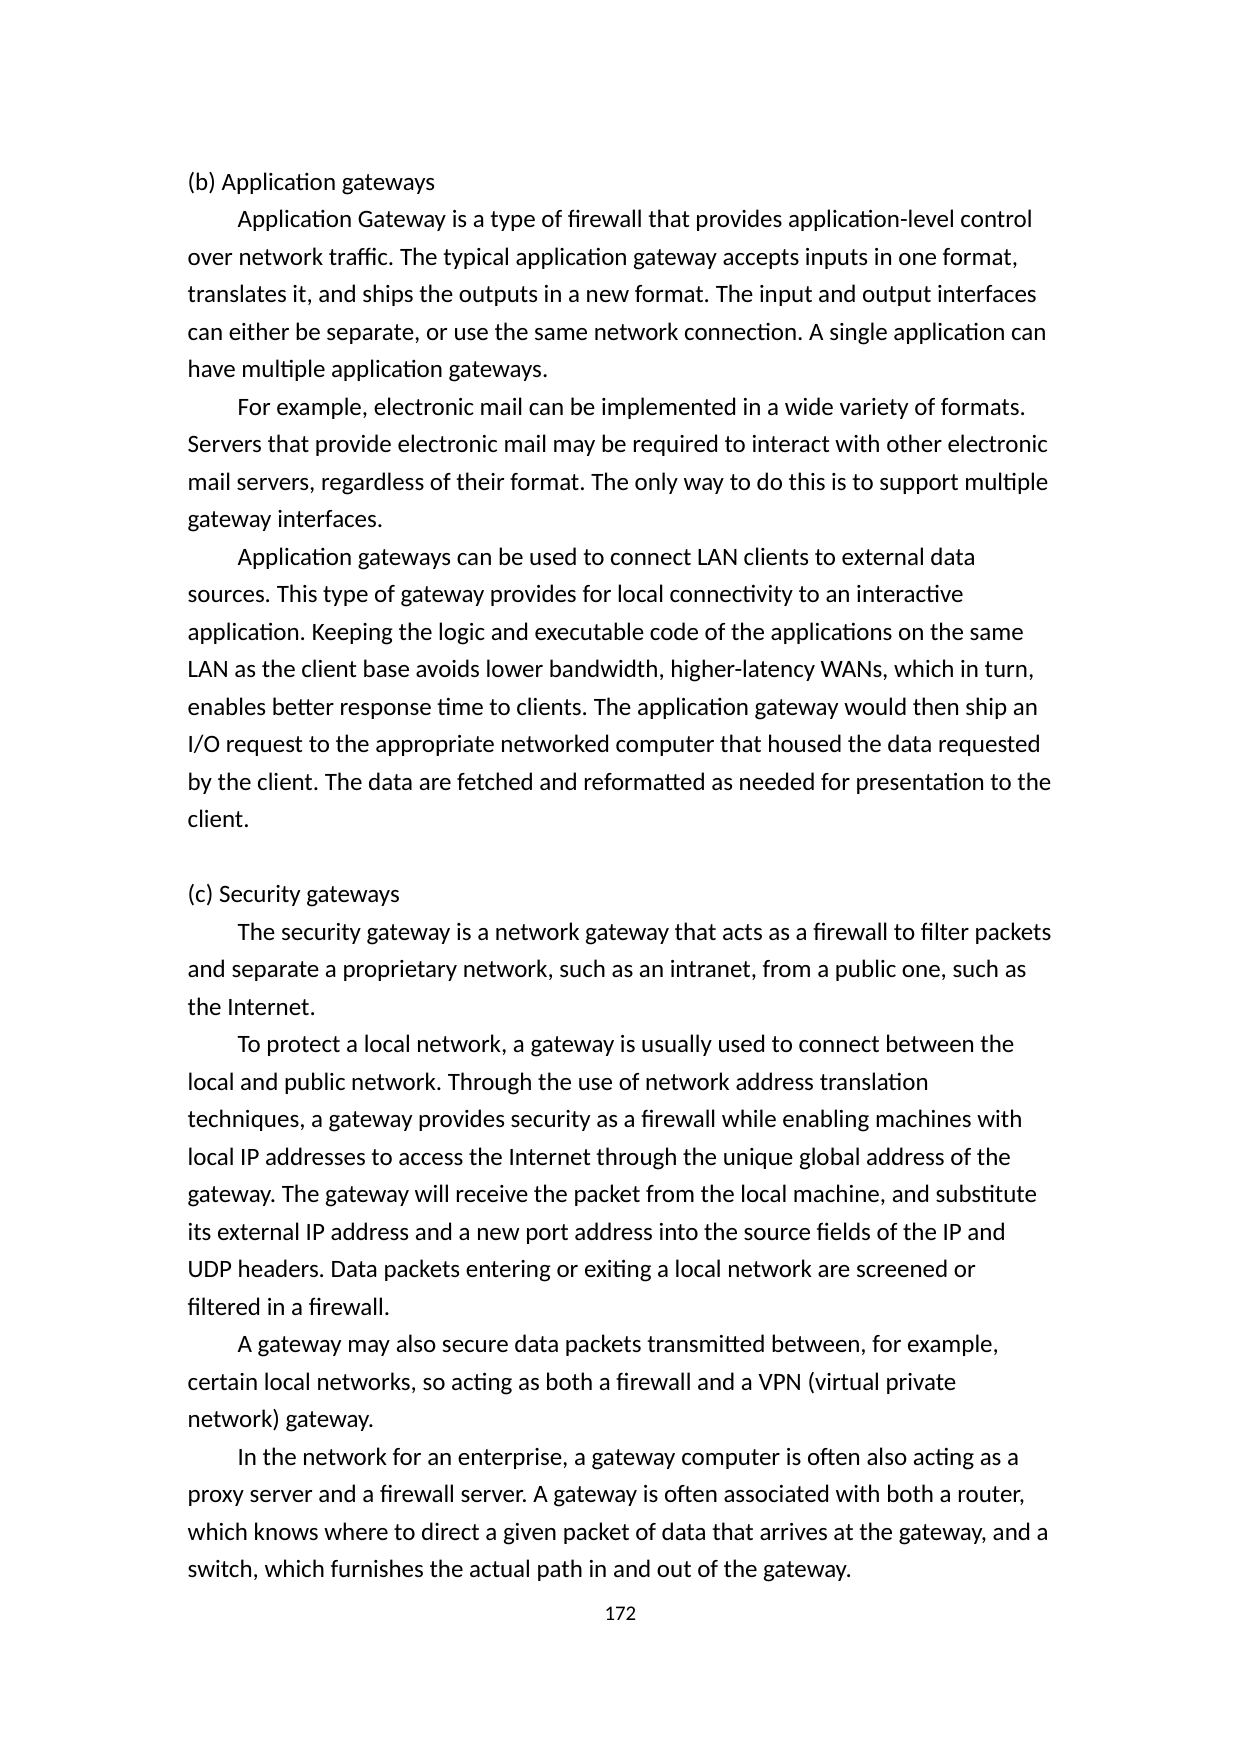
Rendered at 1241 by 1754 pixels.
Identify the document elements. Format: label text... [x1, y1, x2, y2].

text In the network for an enterprise, a gateway computer is often also acting as a proxy server and a firewall server. A gateway is often associated with both a router, which knows where to direct a given packet of data that arrives at the gateway, and a switch, which furnishes the actual path in and out of the gateway. [187, 1437, 1053, 1587]
text Application gateways can be used to connect LAN clients to external data sources. This type of gateway provides for local connectivity to an interactive application. Keeping the logic and executable code of the applications on the same LAN as the client base avoids lower bandwidth, higher-latency WANs, which in turn, enables better response time to clients. The application gateway would then ship an I/O request to the appropriate networked computer that housed the data requested by the client. The data are fetched and reformatted as needed for presentation to the client. [187, 537, 1053, 837]
text The security gateway is a network gateway that acts as a firewall to filter packets and separate a proprietary network, such as an intranet, from a public one, such as the Internet. [187, 912, 1053, 1025]
text (b) Application gateways [187, 162, 1053, 200]
text (c) Security gateways [187, 875, 1053, 912]
text To protect a local network, a gateway is usually used to connect between the local and public network. Through the use of network address translation techniques, a gateway provides security as a firewall while enabling machines with local IP addresses to access the Internet through the unique global address of the gateway. The gateway will receive the packet from the local machine, and substitute its external IP address and a new port address into the source fields of the IP and UDP headers. Data packets entering or exiting a local network are screened or filtered in a firewall. [187, 1025, 1053, 1325]
text A gateway may also secure data packets transmitted between, for example, certain local networks, so acting as both a firewall and a VPN (virtual private network) gateway. [187, 1325, 1053, 1437]
text Application Gateway is a type of firewall that provides application-level control over network traffic. The typical application gateway accepts inputs in one format, translates it, and ships the outputs in a new format. The input and output interfaces can either be separate, or use the same network connection. A single application can have multiple application gateways. [187, 200, 1053, 387]
text For example, electronic mail can be implemented in a wide variety of formats. Servers that provide electronic mail may be required to interact with other electronic mail servers, regardless of their format. The only way to do this is to support multiple gateway interfaces. [187, 387, 1053, 537]
